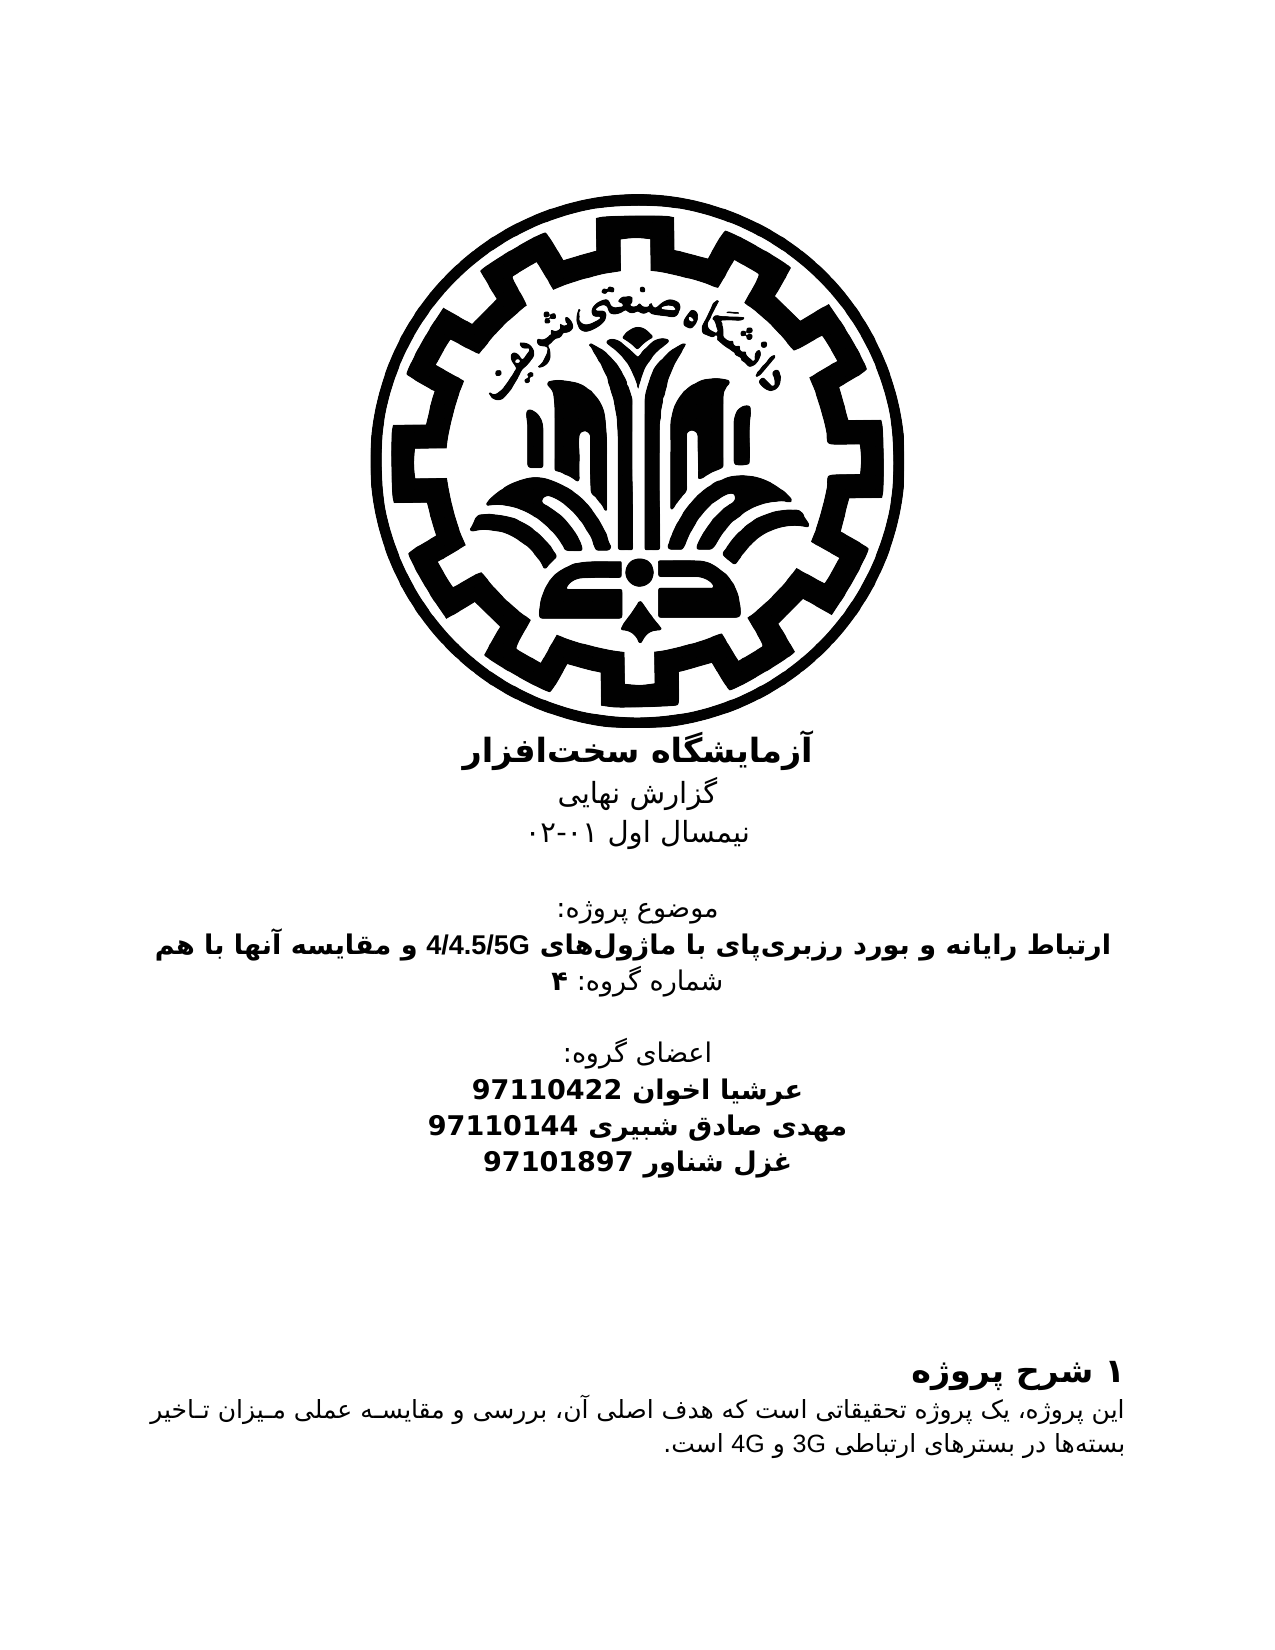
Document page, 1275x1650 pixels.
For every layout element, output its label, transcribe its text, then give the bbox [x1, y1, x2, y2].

text ارتباط رایانه و بورد رزبری‌پای با ماژول‌های 4/4.5/5G و مقایسه آنها با هم [150, 929, 1125, 961]
picture [370, 194, 905, 728]
text مهدی صادق شبیری 97110144 [150, 1110, 1125, 1142]
text گزارش نهایی [150, 776, 1125, 810]
text موضوع پروژه: [150, 893, 1125, 924]
text غزل شناور 97101897 [150, 1146, 1125, 1178]
text ۱ شرح پروژه [150, 1351, 1125, 1390]
text شماره گروه: ۴ [150, 966, 1125, 997]
text اعضای گروه: [150, 1038, 1125, 1069]
text عرشیا اخوان 97110422 [150, 1074, 1125, 1106]
text این پروژه، یک پروژه تحقیقاتی است که هدف اصلی آن، بررسی و مقایسه عملی میزان تاخیر بسته‌ها در بسترهای ارتباطی 3G و 4G است. [150, 1396, 1125, 1459]
text آزمایشگاه سخت‌افزار [150, 732, 1125, 771]
text نیمسال اول ۰۱-۰۲ [150, 815, 1125, 849]
